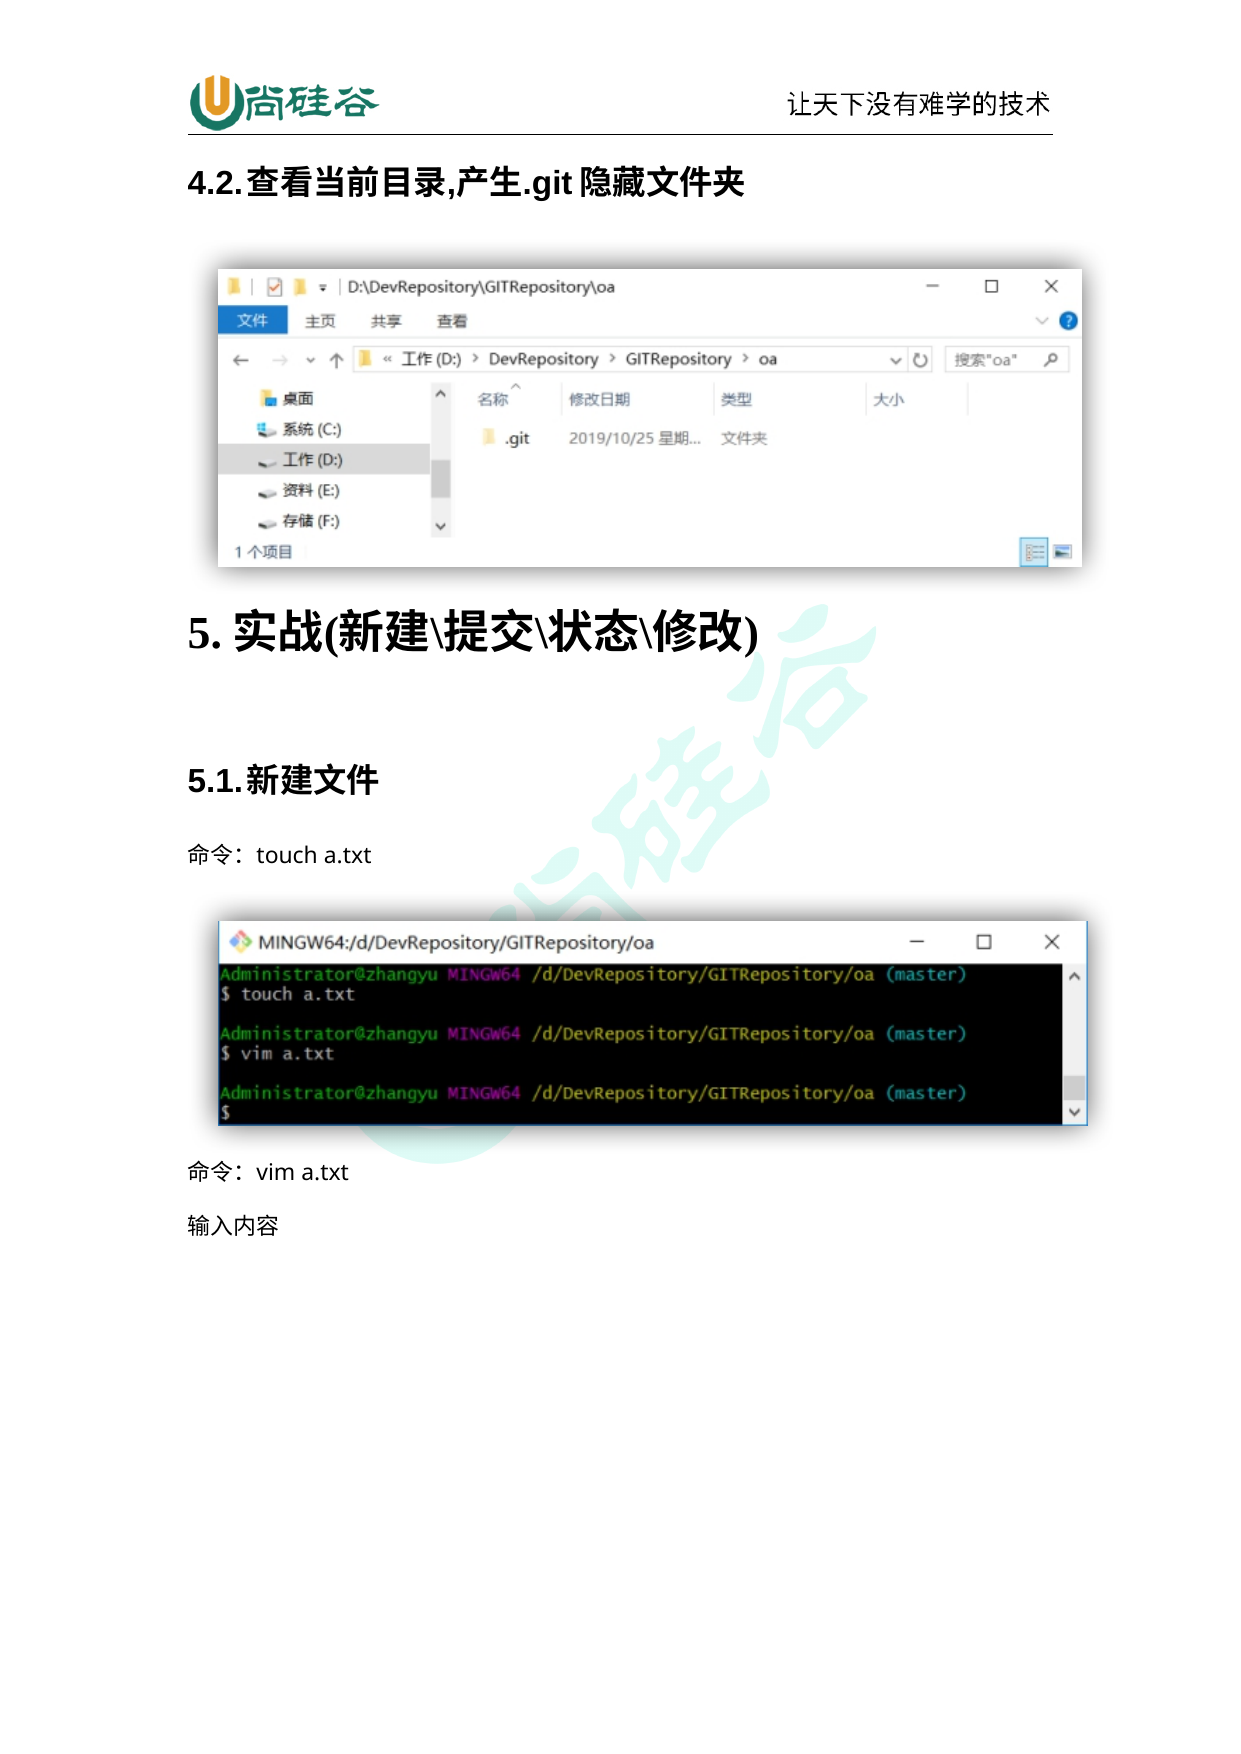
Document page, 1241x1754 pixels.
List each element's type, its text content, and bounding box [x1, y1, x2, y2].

list 查看当前目录,产生.git隐藏文件夹 [187, 156, 1053, 204]
list 实战(新建\提交\状态\修改) [187, 595, 1053, 661]
picture [187, 73, 1053, 132]
text 命令：vim a.txt [187, 1153, 1053, 1187]
picture [218, 269, 1082, 567]
text 输入内容 [187, 1207, 1053, 1241]
text 命令：touch a.txt [187, 836, 1053, 870]
list 新建文件 [187, 754, 1053, 802]
picture [218, 921, 1088, 1126]
